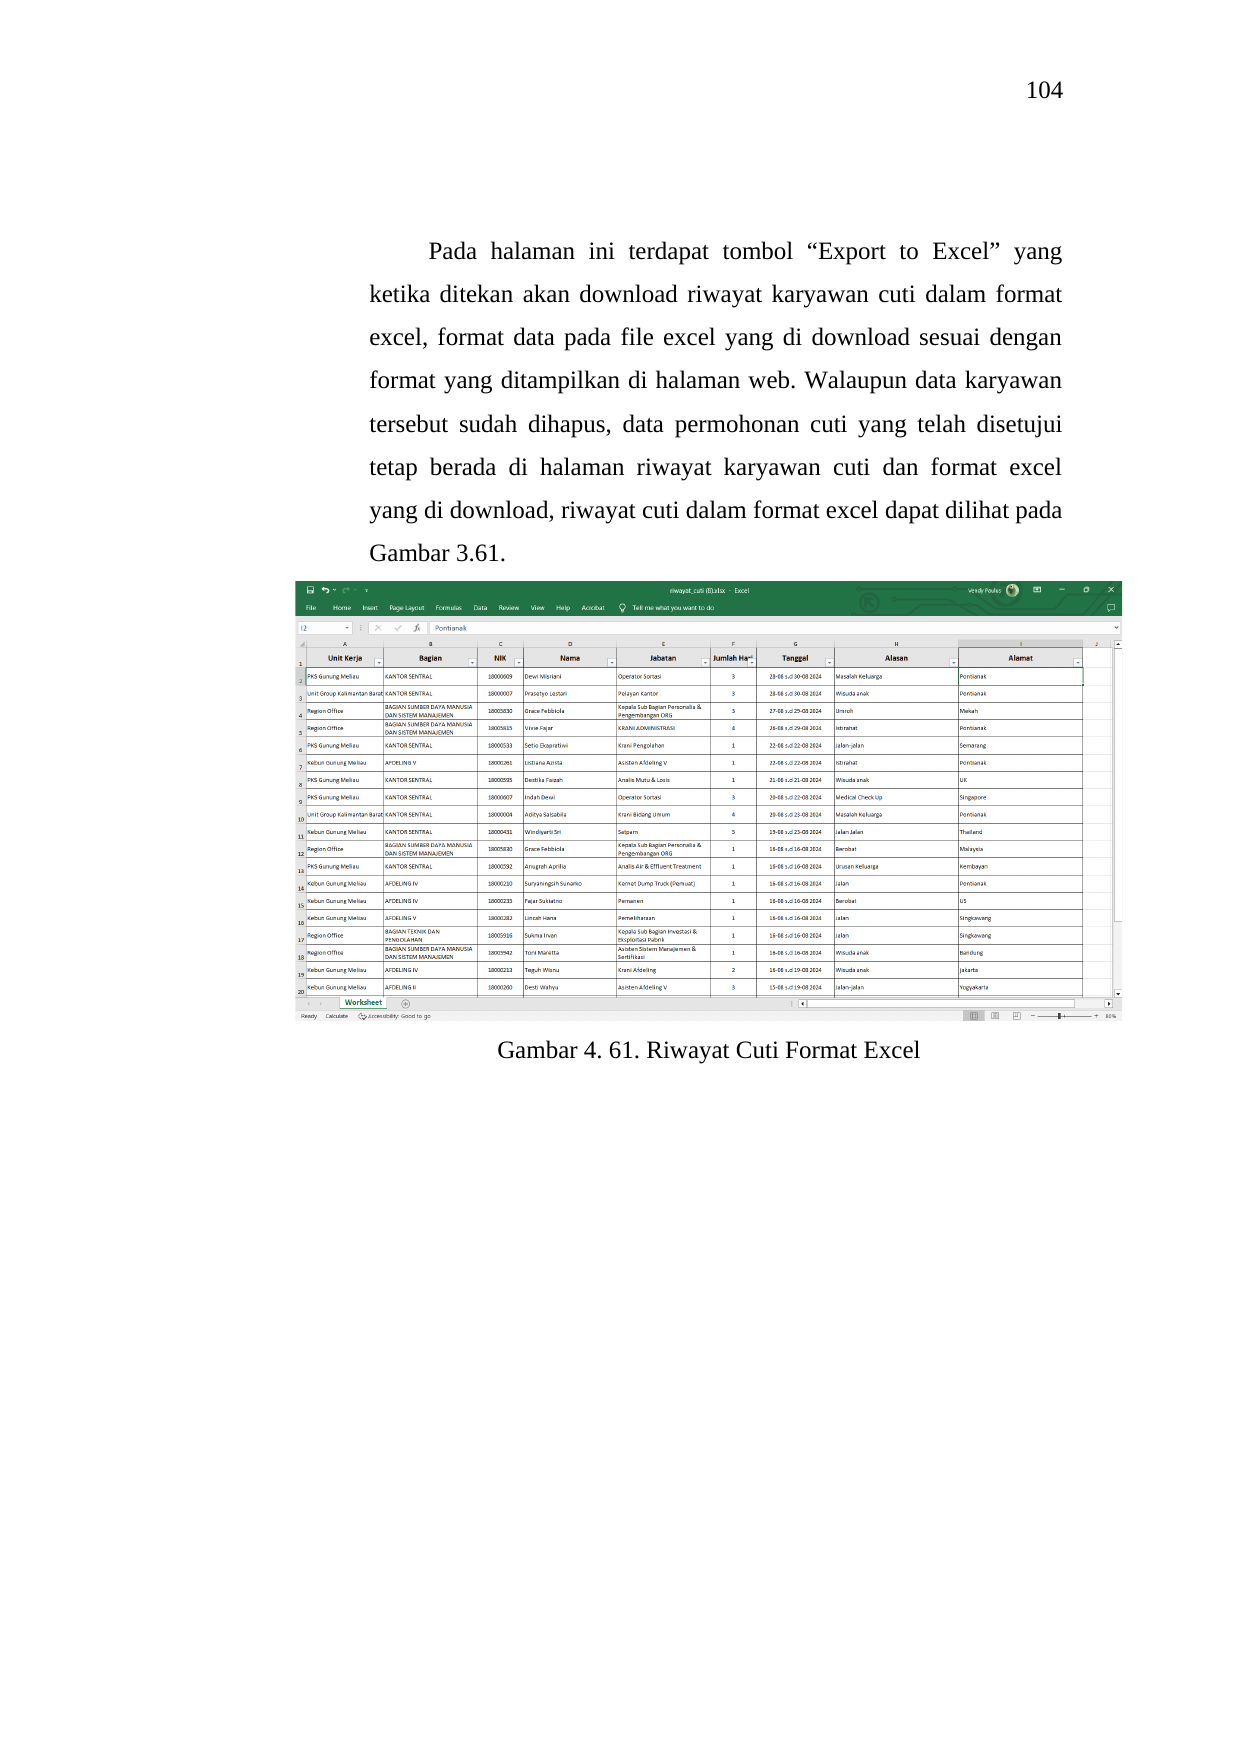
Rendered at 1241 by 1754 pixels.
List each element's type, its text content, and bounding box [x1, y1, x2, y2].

text Gambar 4. 61. Riwayat Cuti Format Excel [354, 1035, 1063, 1063]
list Pada halaman ini terdapat tombol “Export to Excel” yang ketika ditekan akan download riwayat karyawan cuti dalam format excel, format data pada file excel yang di download sesuai dengan format yang ditampilkan di halaman web. Walaupun data karyawan tersebut sudah dihapus, data permohonan cuti yang telah disetujui tetap berada di halaman riwayat karyawan cuti dan format excel yang di download, riwayat cuti dalam format excel dapat dilihat pada Gambar 3.61. [369, 236, 1063, 567]
picture [295, 581, 1123, 1021]
